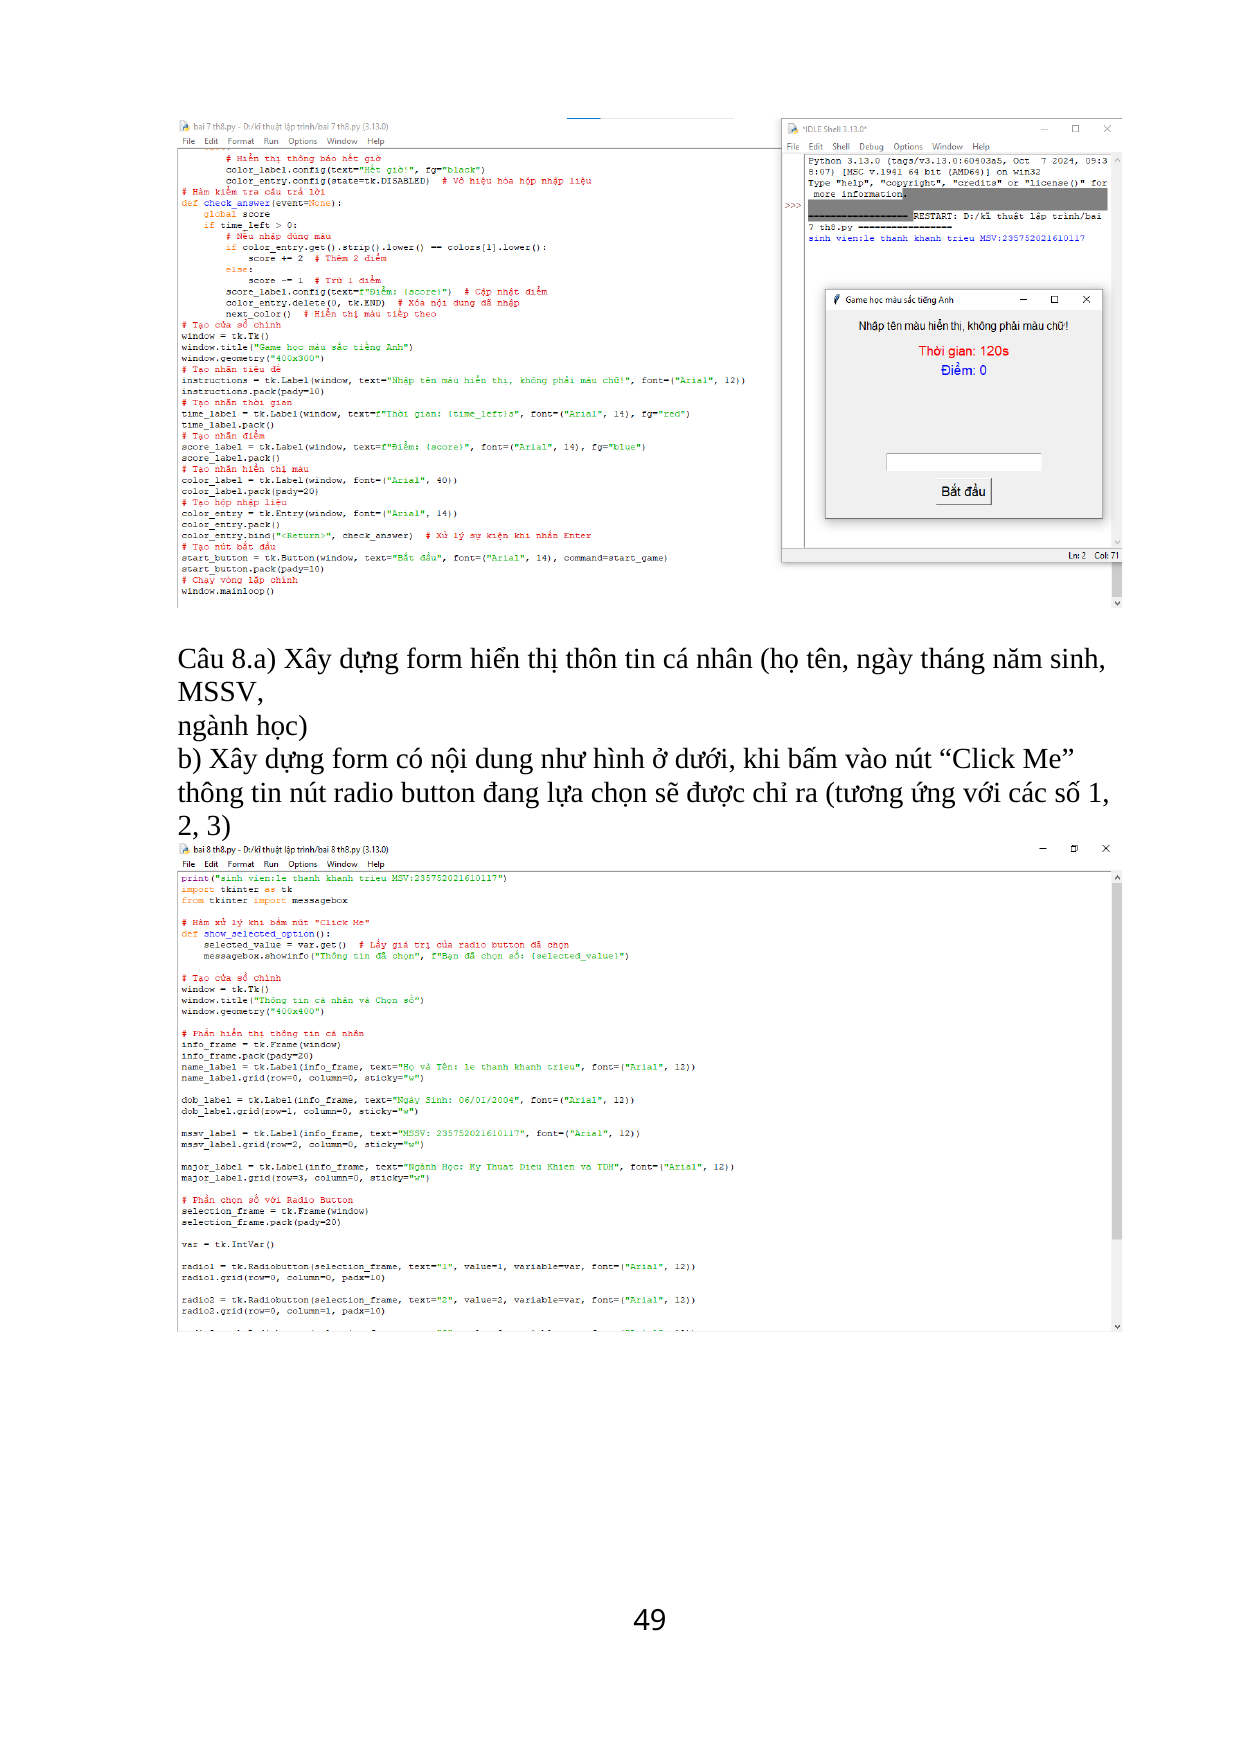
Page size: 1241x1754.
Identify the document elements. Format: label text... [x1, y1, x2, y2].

picture [177, 842, 1123, 1332]
text Câu 8.a) Xây dựng form hiển thị thôn tin cá nhân (họ tên, ngày tháng năm sinh, MSSV, ngành học) b) Xây dựng form có nội dung như hình ở dưới, khi bấm vào nút “Click Me” thông tin nút radio button đang lựa chọn sẽ được chỉ ra (tương ứng với các số 1, 2, 3) [177, 608, 1122, 842]
picture [177, 118, 1123, 608]
